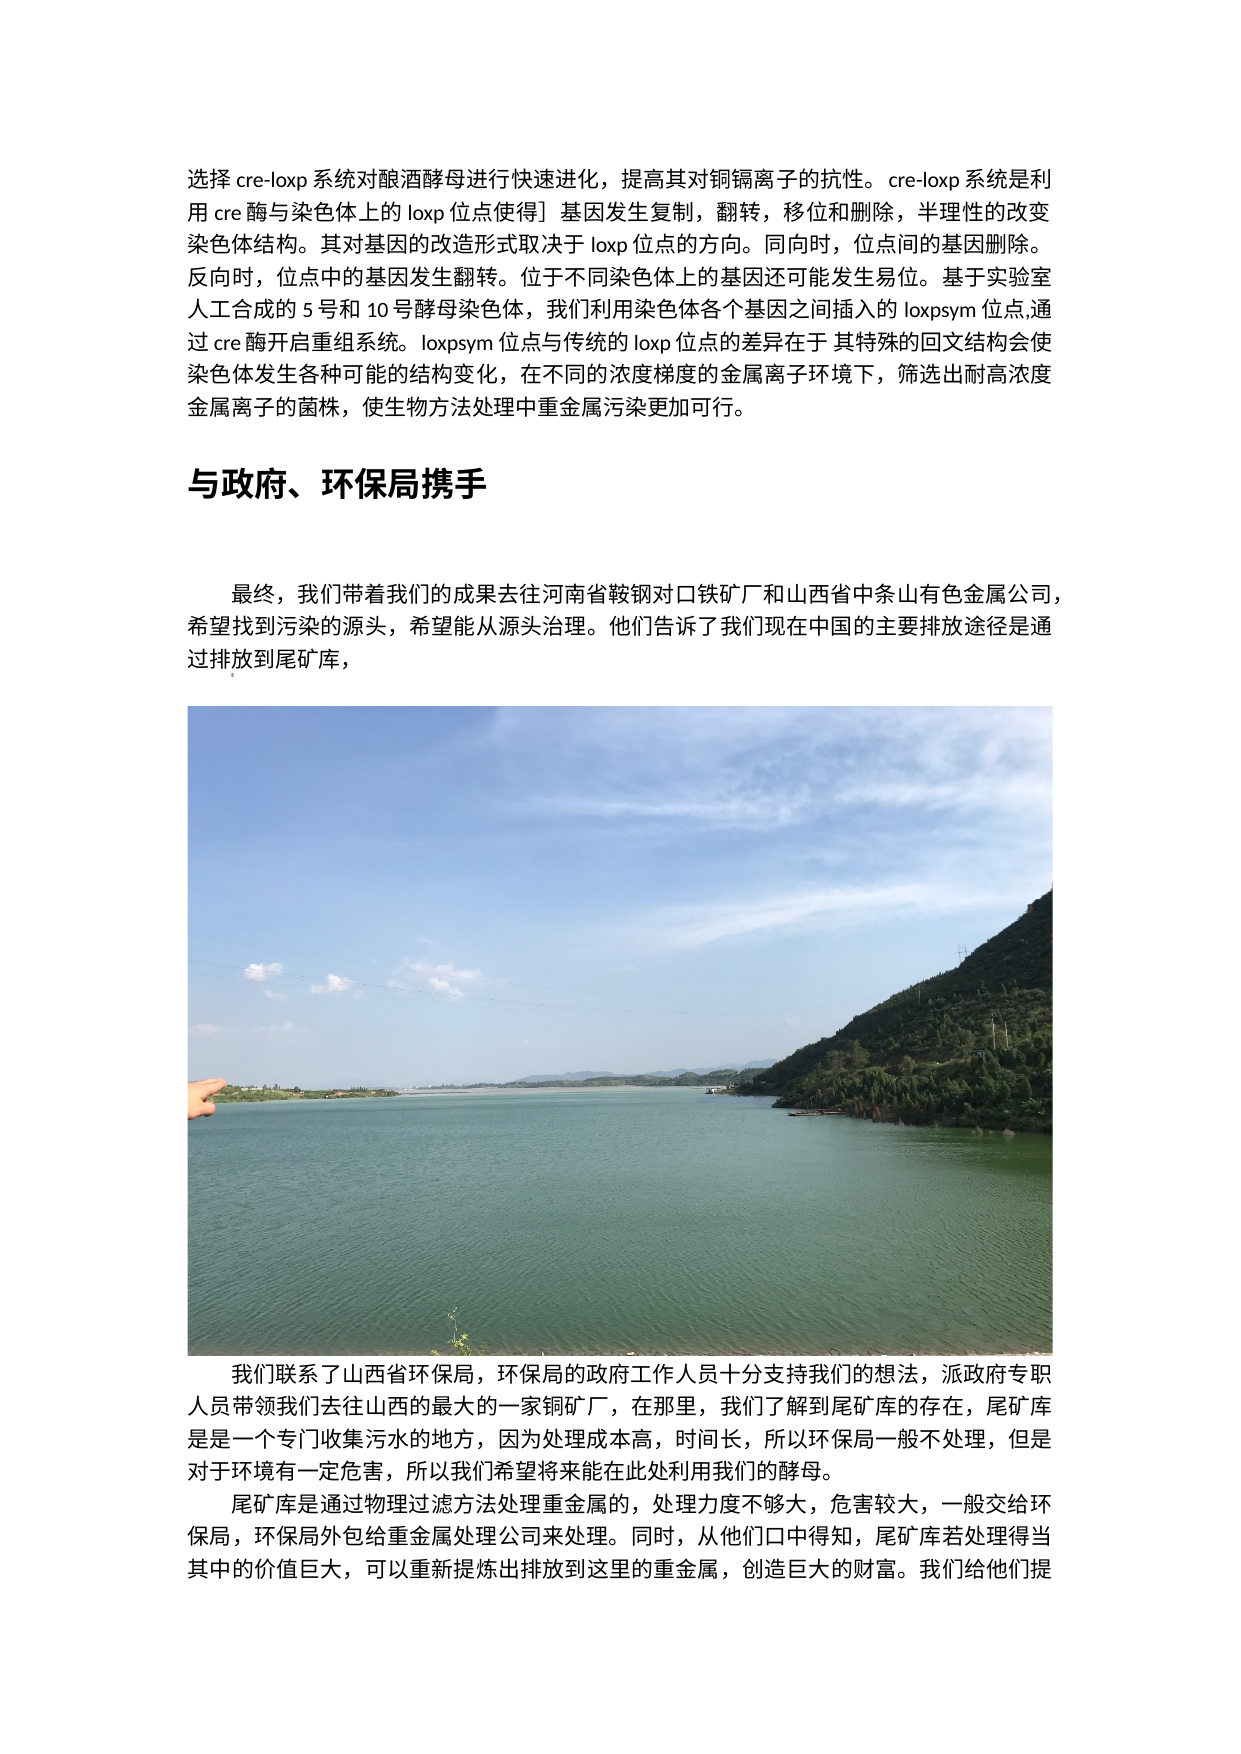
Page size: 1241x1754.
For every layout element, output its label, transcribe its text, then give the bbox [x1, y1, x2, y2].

text 最终，我们带着我们的成果去往河南省鞍钢对口铁矿厂和山西省中条山有色金属公司，希望找到污染的源头，希望能从源头治理。他们告诉了我们现在中国的主要排放途径是通过排放到尾矿库， [187, 576, 1053, 674]
subtitle 与政府、环保局携手 [187, 449, 1053, 514]
picture [187, 706, 1053, 1356]
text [187, 1486, 1053, 1584]
text 我们联系了山西省环保局，环保局的政府工作人员十分支持我们的想法，派政府专职人员带领我们去往山西的最大的一家铜矿厂，在那里，我们了解到尾矿库的存在，尾矿库是是一个专门收集污水的地方，因为处理成本高，时间长，所以环保局一般不处理，但是对于环境有一定危害，所以我们希望将来能在此处利用我们的酵母。 [187, 1356, 1053, 1486]
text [187, 162, 1053, 422]
